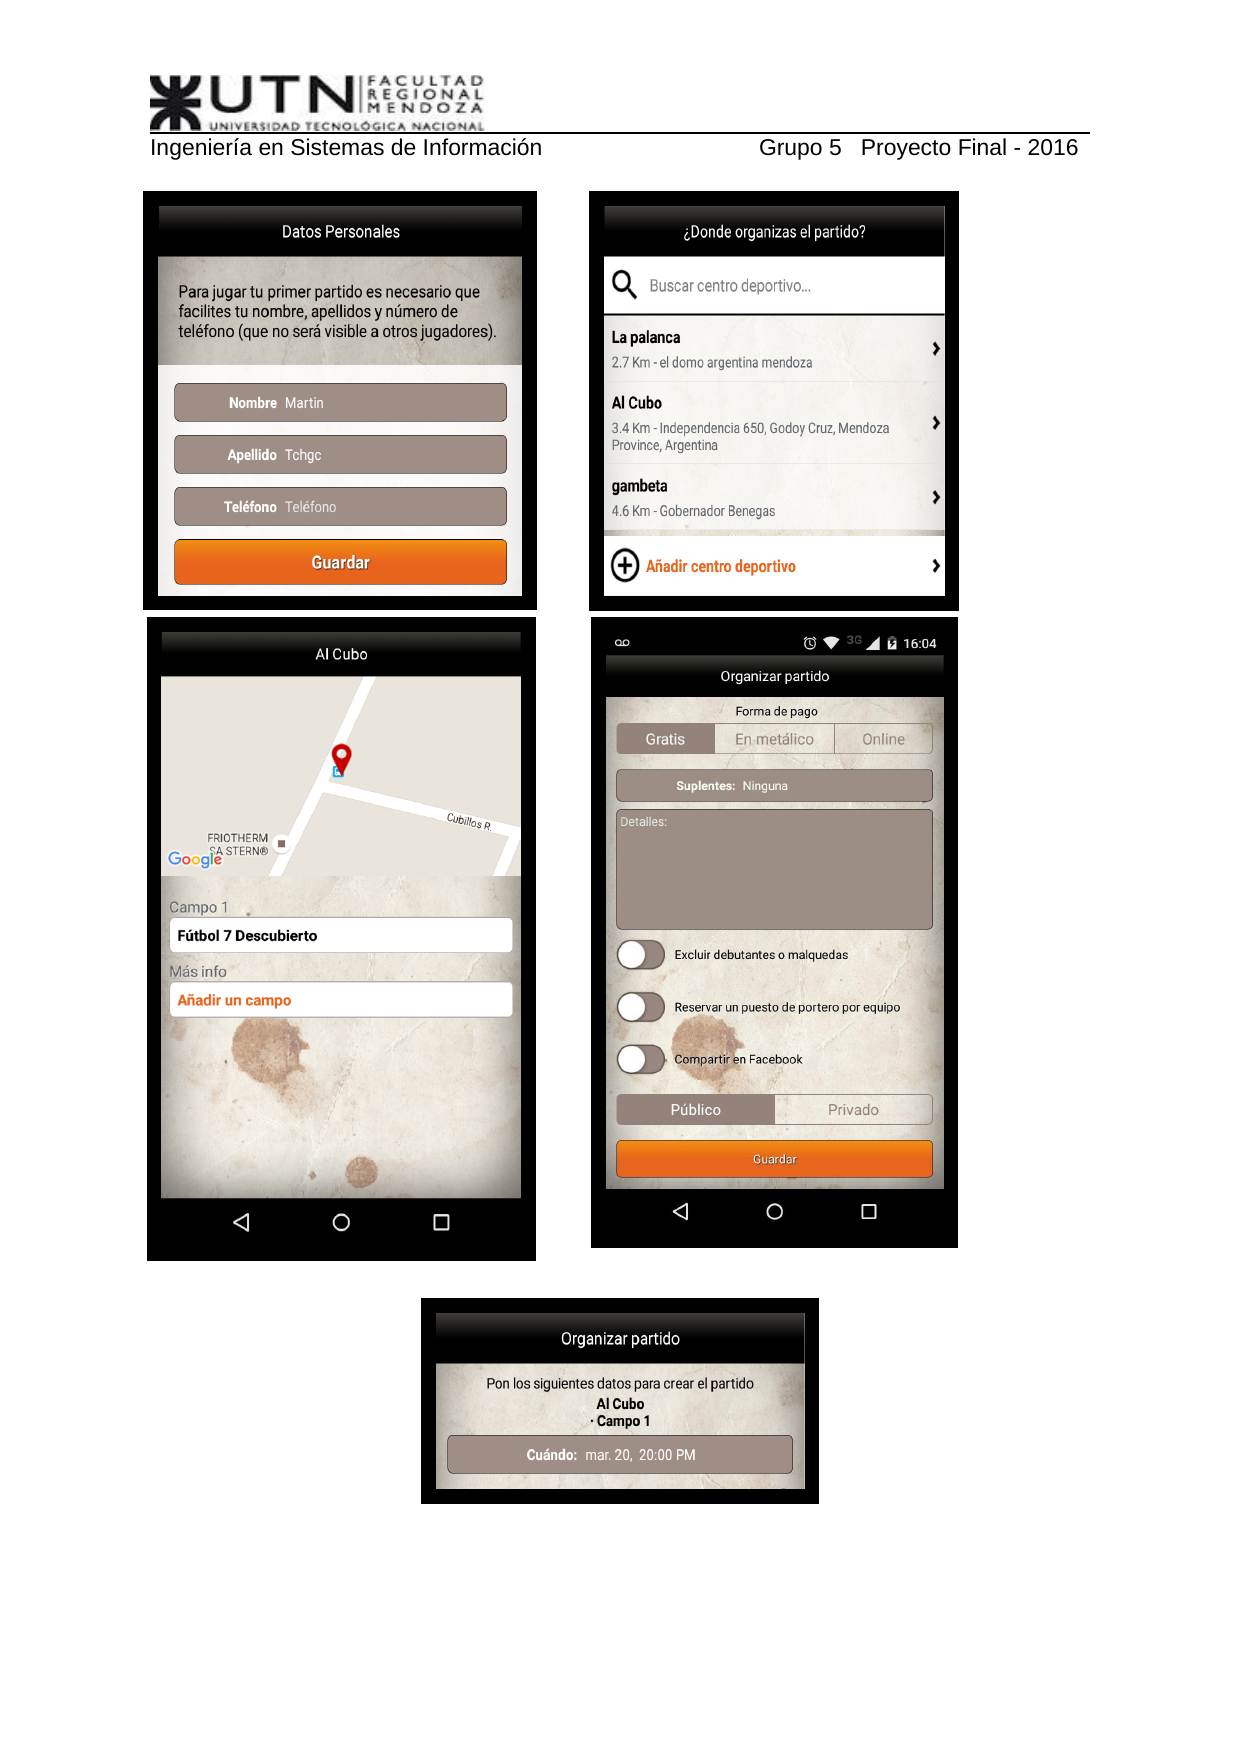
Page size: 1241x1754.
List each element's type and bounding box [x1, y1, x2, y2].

table_cell [126, 616, 556, 1267]
picture [158, 206, 522, 596]
picture [436, 1313, 805, 1489]
picture [606, 632, 944, 1233]
picture [604, 206, 945, 596]
table_header [556, 190, 993, 616]
picture [150, 75, 485, 131]
table_header [126, 190, 556, 616]
picture [161, 632, 521, 1246]
table_cell [556, 616, 993, 1267]
